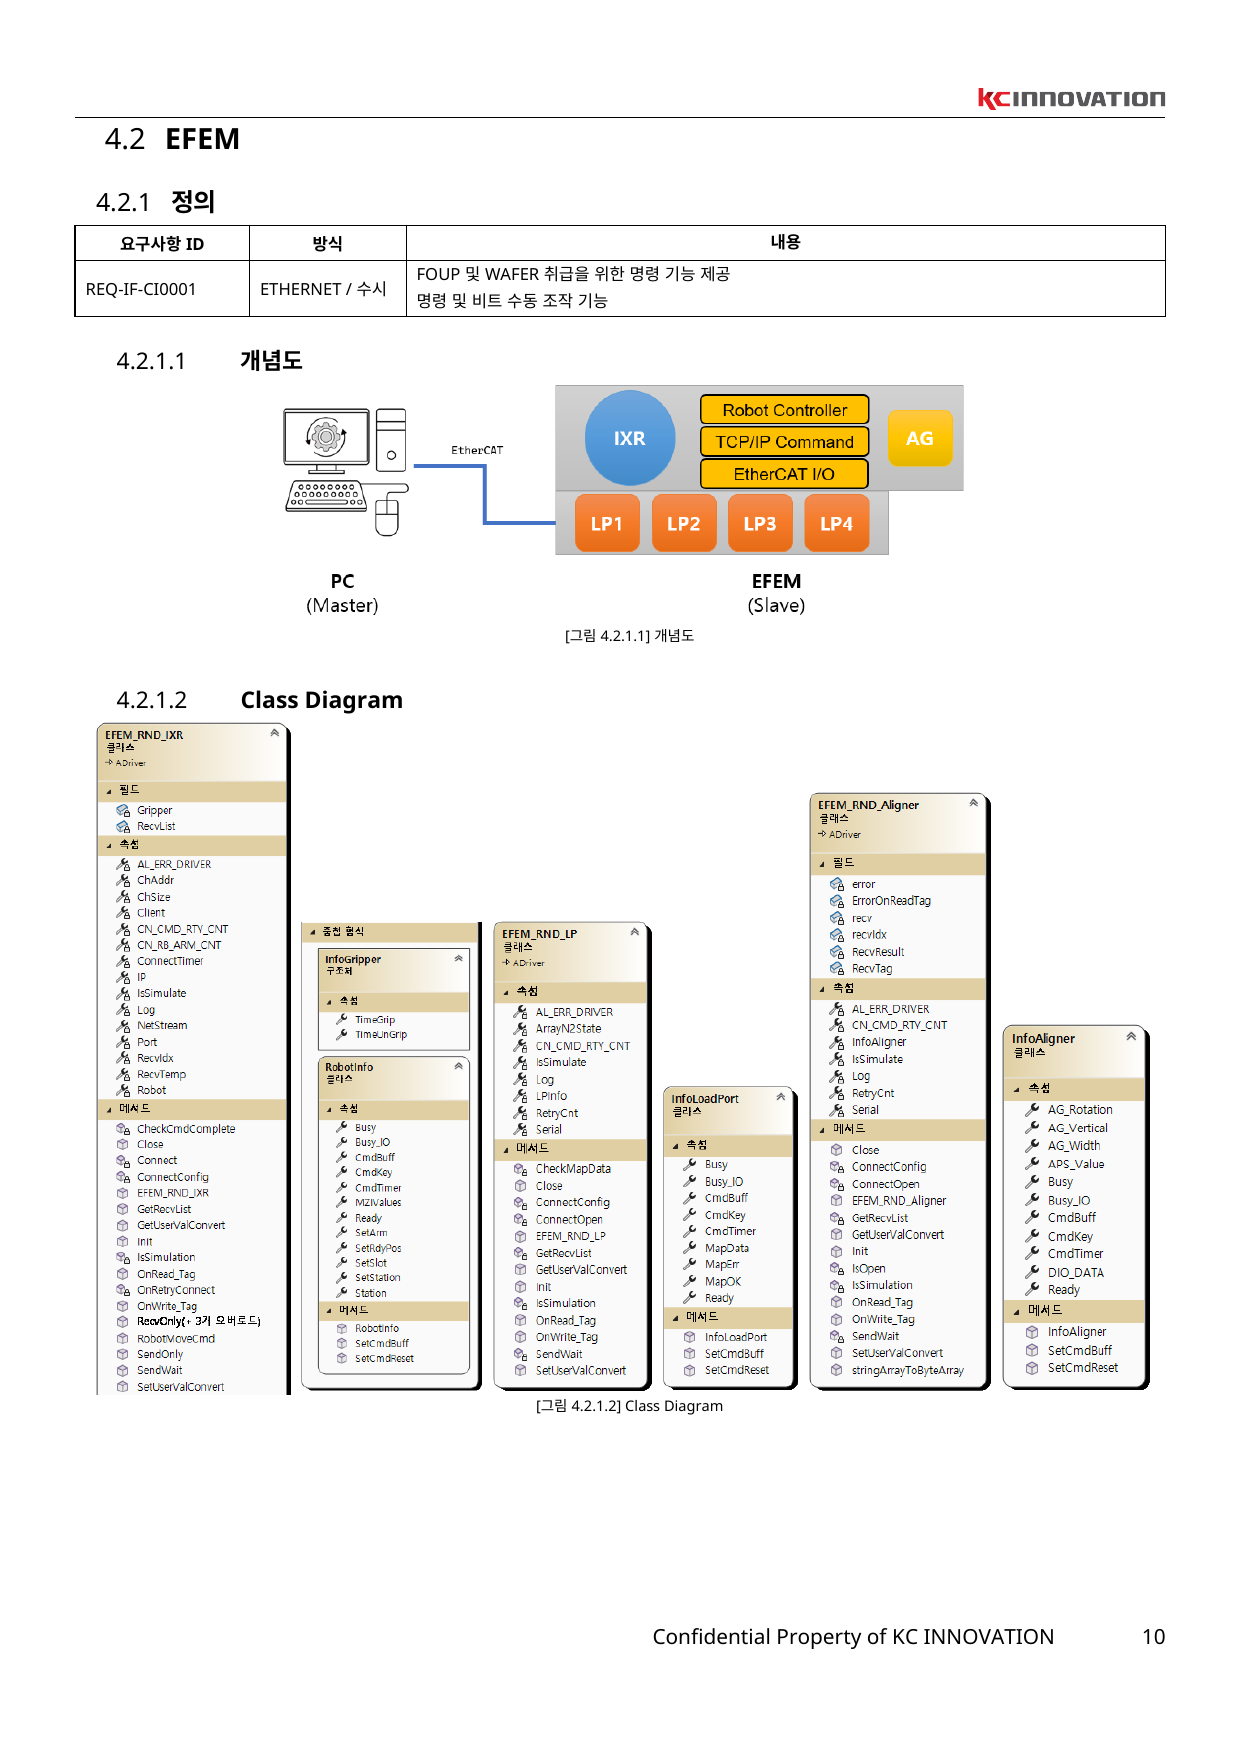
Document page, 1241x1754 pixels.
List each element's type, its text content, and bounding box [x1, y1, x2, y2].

text [그림 4.2.1.1] 개념도 [75, 624, 1165, 646]
table_header 방식 [250, 226, 406, 260]
subtitle 개념도 [116, 343, 1165, 376]
table_cell ETHERNET / 수시 [250, 261, 406, 316]
subtitle 정의 [96, 183, 1144, 219]
text [그림 4.2.1.2] Class Diagram [75, 1394, 1165, 1415]
table_cell FOUP 및 WAFER 취급을 위한 명령 기능 제공 명령 및 비트 수동 조작 기능 [407, 261, 1165, 316]
picture [272, 376, 968, 625]
picture [88, 715, 1153, 1395]
table_header 요구사항 ID [76, 226, 249, 260]
table_header 내용 [407, 226, 1165, 260]
subtitle Class Diagram [116, 684, 1165, 715]
table_cell REQ-IF-CI0001 [76, 261, 249, 316]
subtitle EFEM [104, 118, 1165, 158]
picture [978, 88, 1166, 110]
